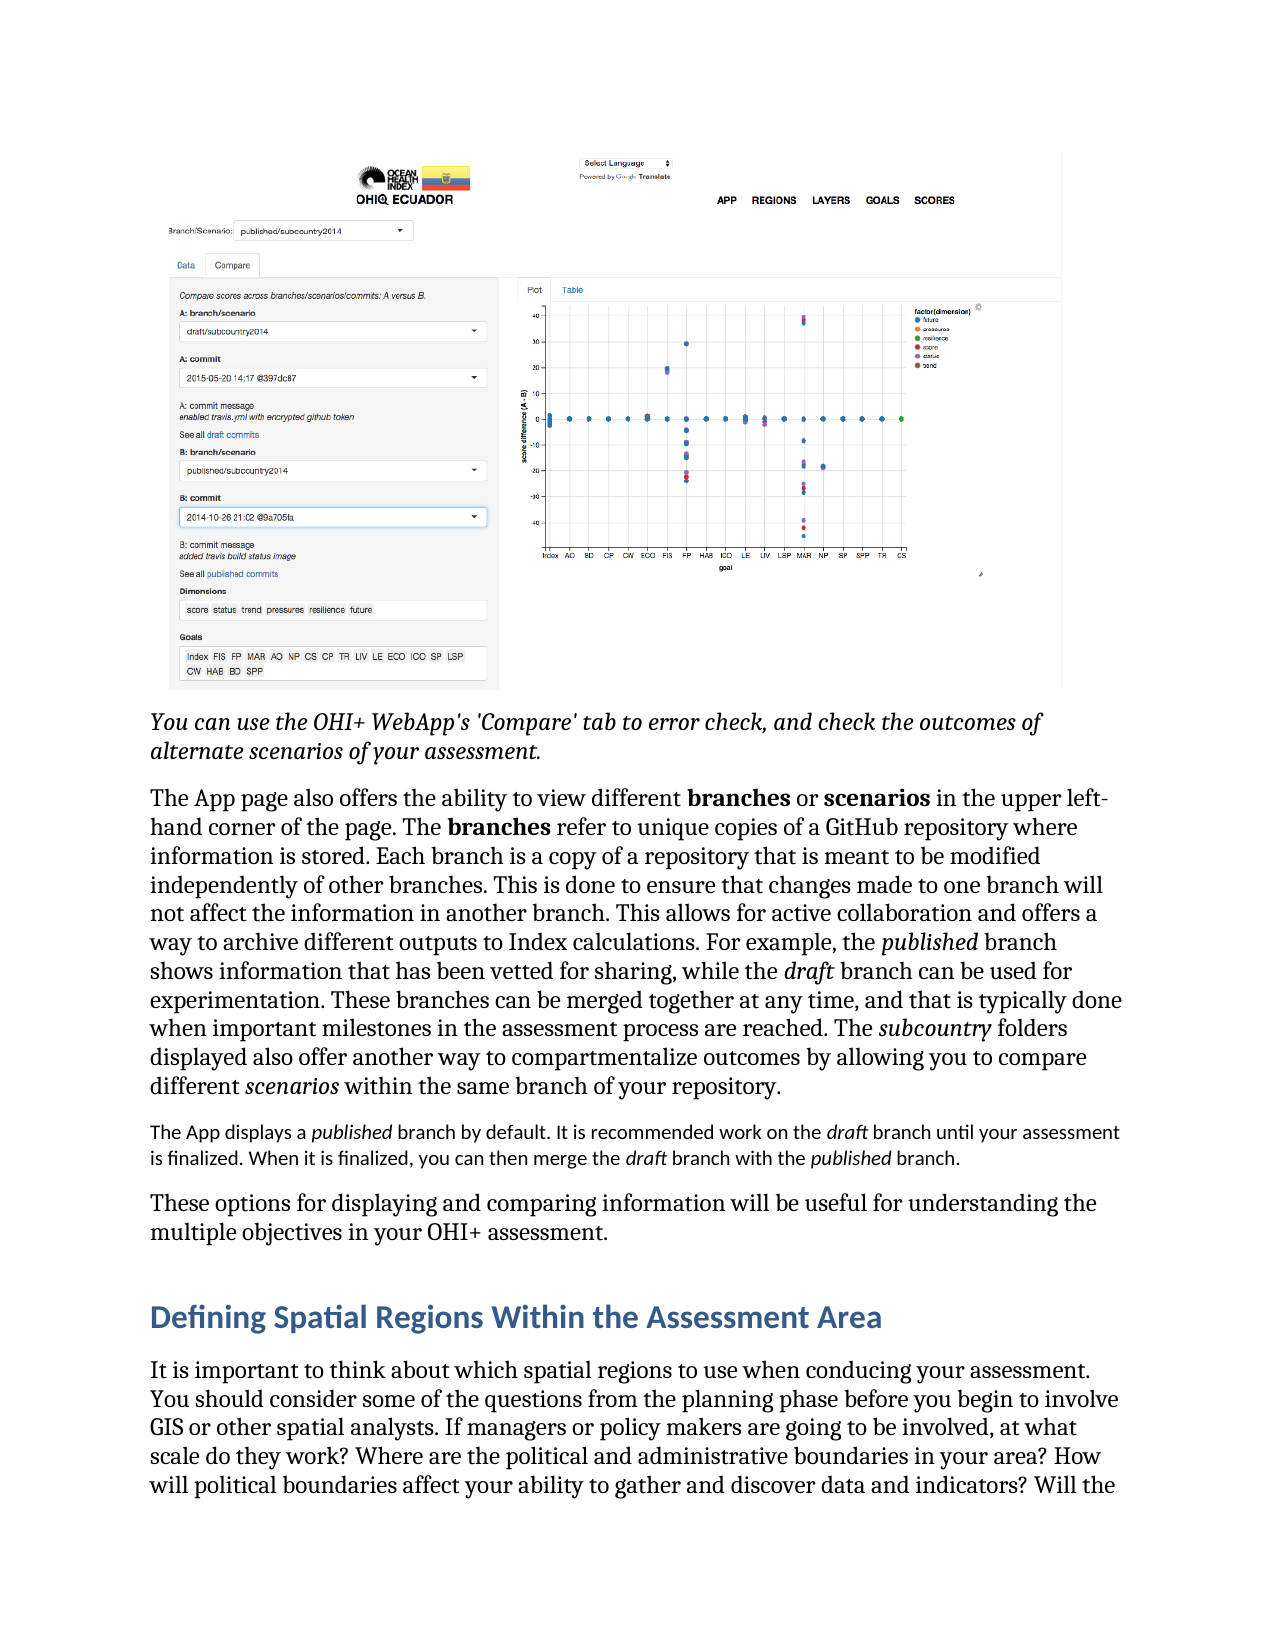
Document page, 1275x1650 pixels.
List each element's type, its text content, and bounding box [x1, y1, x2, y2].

picture [168, 150, 1062, 690]
text The App displays a published branch by default. It is recommended work on the draft branch until your assessment is finalized. When it is finalized, you can then merge the draft branch with the published branch. [150, 1119, 1125, 1170]
text You can use the OHI+ WebApp's 'Compare' tab to error check, and check the outcomes of alternate scenarios of your assessment. [150, 708, 1125, 766]
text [150, 1356, 1125, 1499]
text These options for displaying and comparing information will be useful for understanding the multiple objectives in your OHI+ assessment. [150, 1189, 1125, 1246]
text The App page also offers the ability to view different branches or scenarios in the upper left-hand corner of the page. The branches refer to unique copies of a GitHub repository where information is stored. Each branch is a copy of a repository that is meant to be modified independently of other branches. This is done to ensure that changes made to one branch will not affect the information in another branch. This allows for active collaboration and offers a way to archive different outputs to Index calculations. For example, the published branch shows information that has been vetted for sharing, while the draft branch can be used for experimentation. These branches can be merged together at any time, and that is typically done when important milestones in the assessment process are reached. The subcountry folders displayed also offer another way to compartmentalize outcomes by allowing you to compare different scenarios within the same branch of your repository. [150, 784, 1125, 1101]
subtitle Defining Spatial Regions Within the Assessment Area [150, 1296, 1125, 1337]
